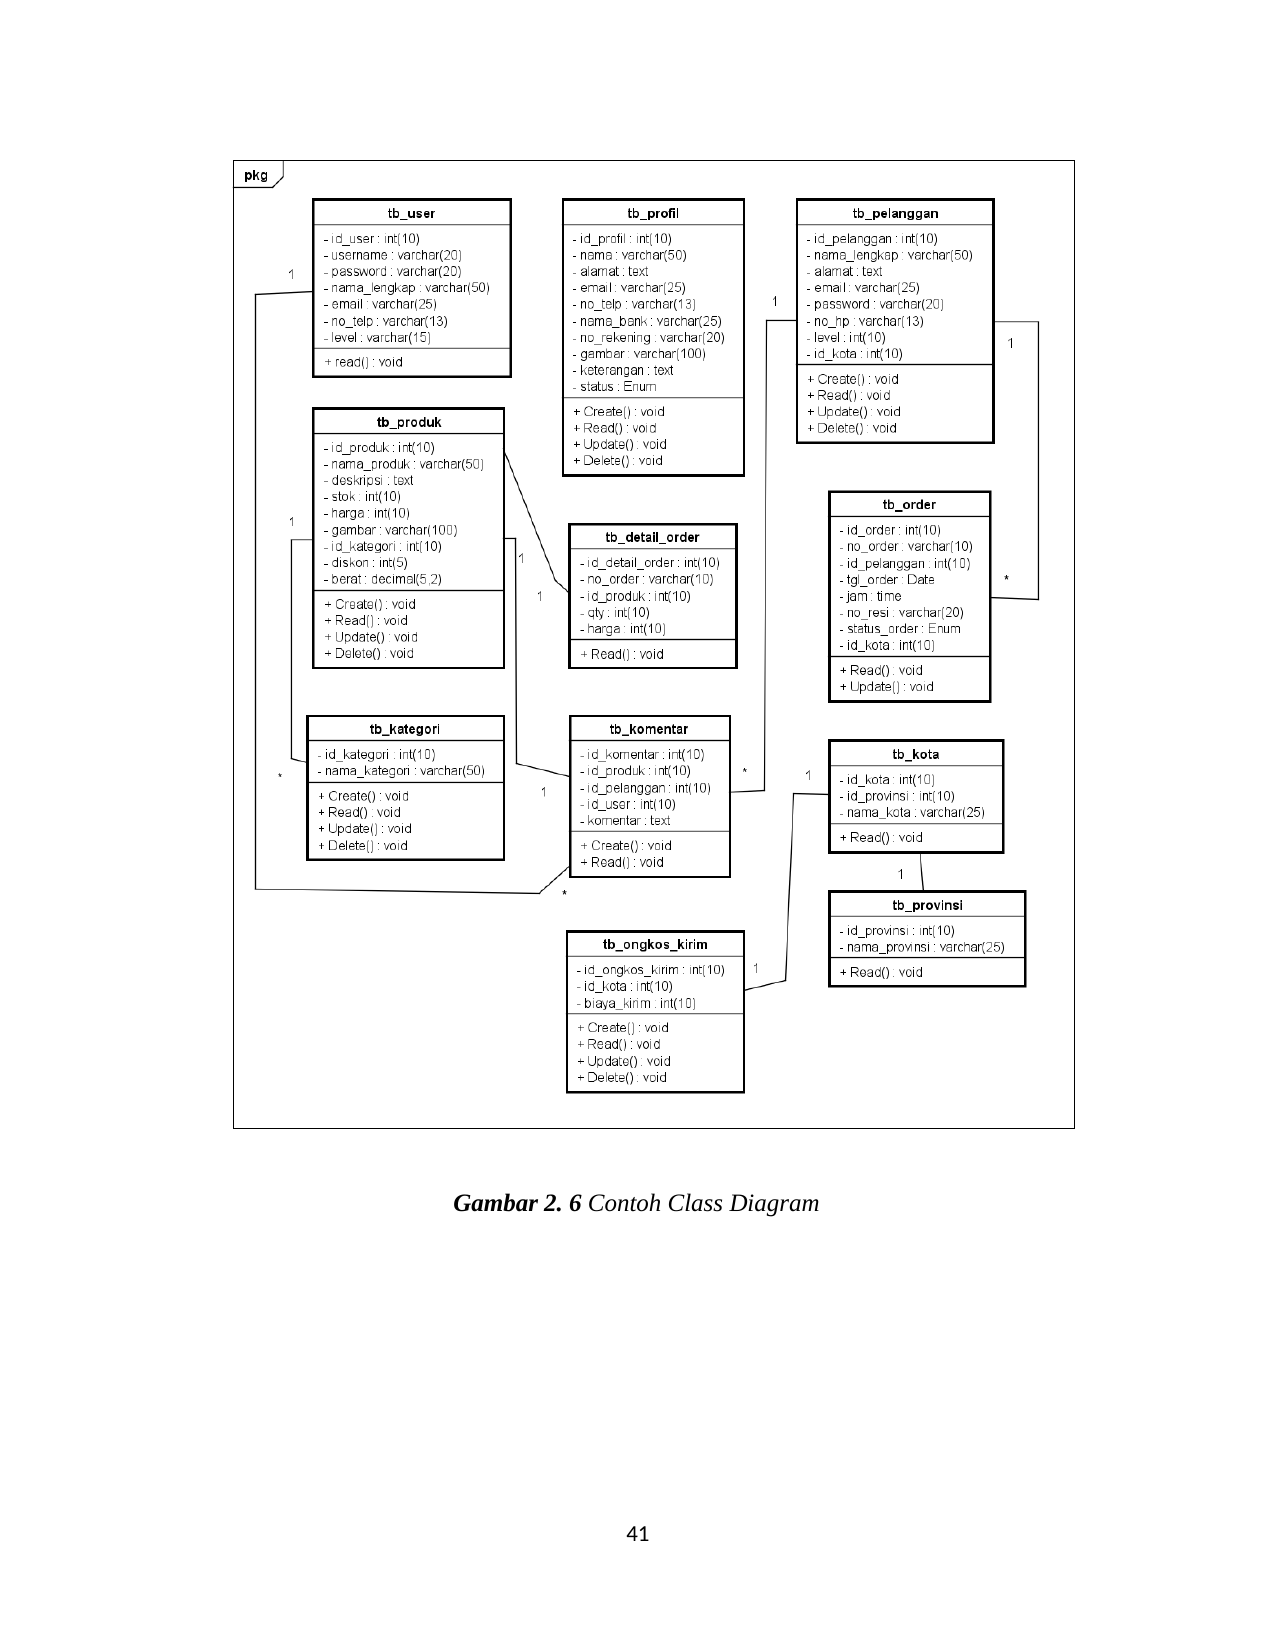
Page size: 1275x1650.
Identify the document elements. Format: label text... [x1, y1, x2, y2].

text Gambar 2. 6 Contoh Class Diagram [150, 1188, 1125, 1217]
picture [222, 150, 1084, 1138]
